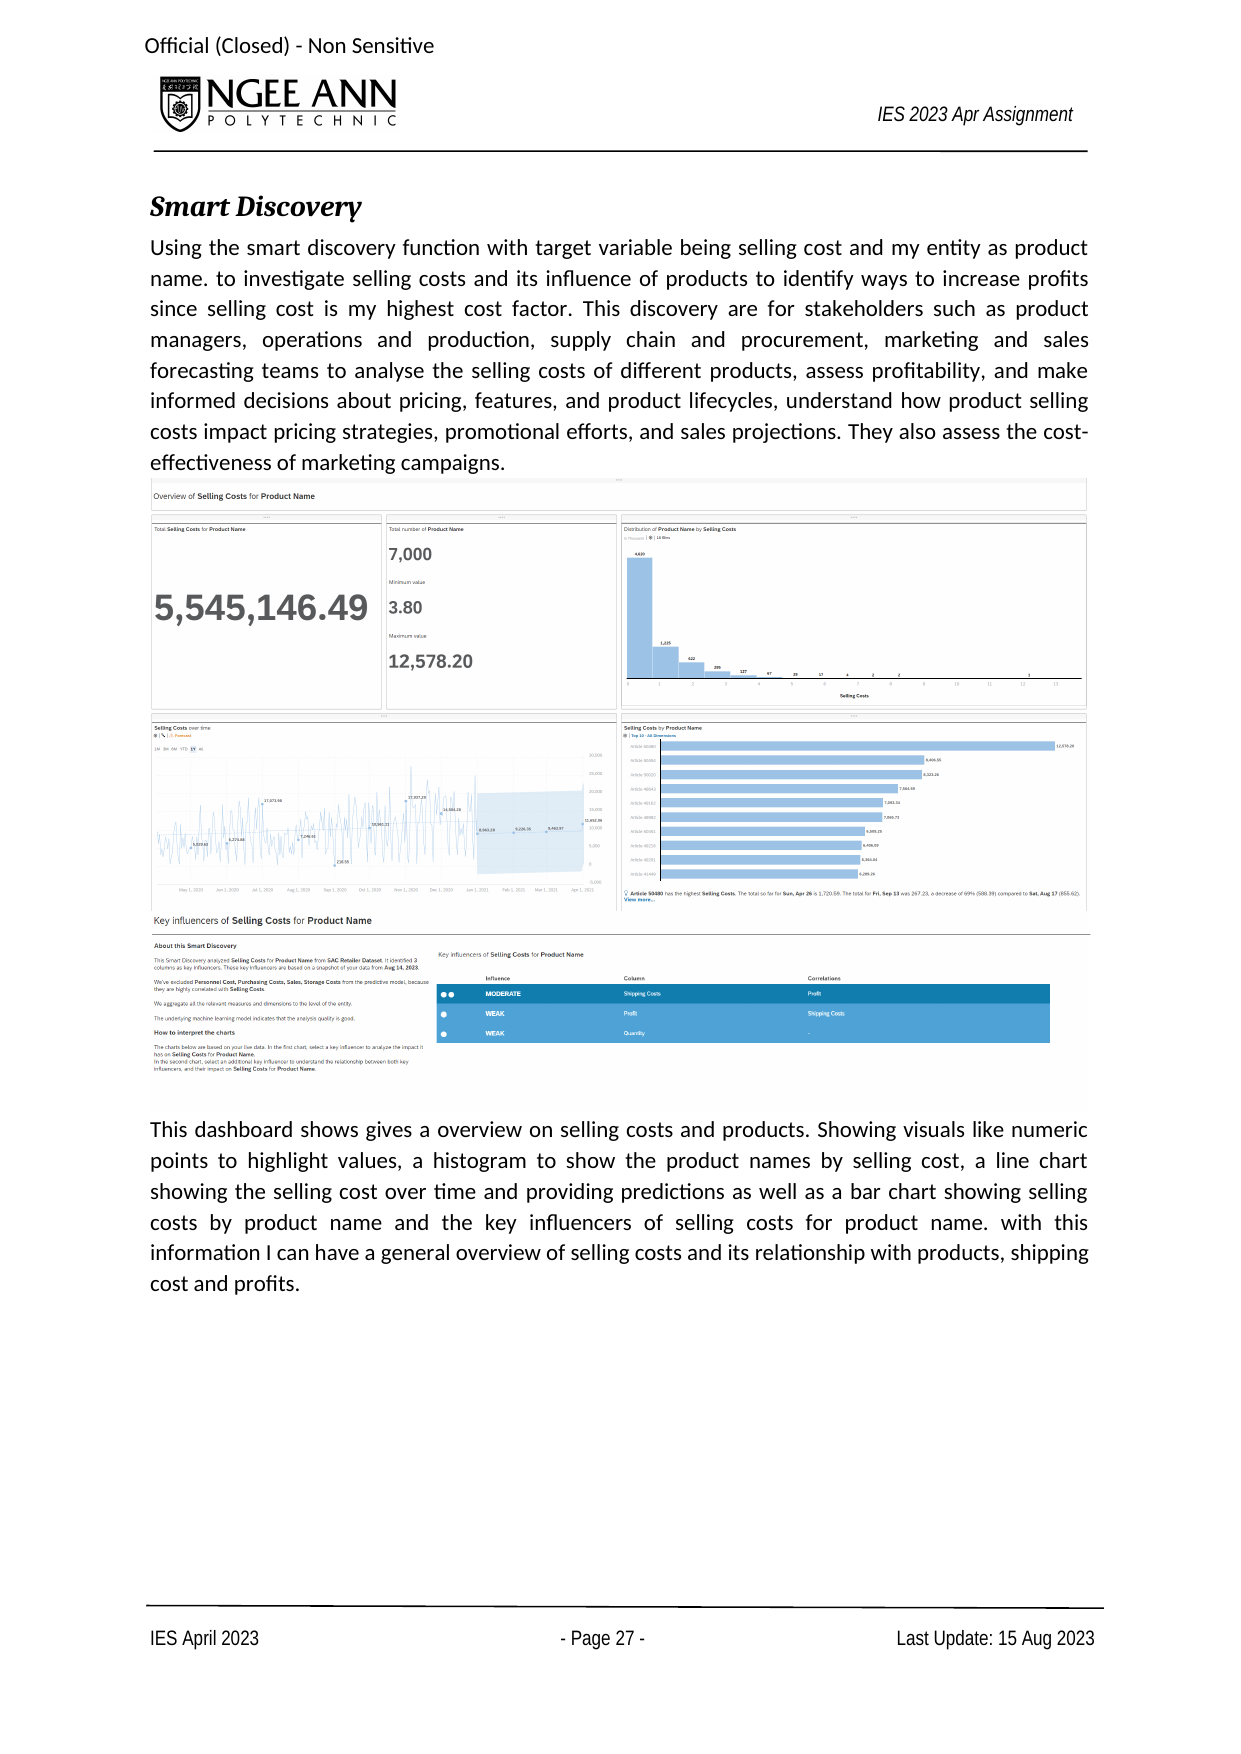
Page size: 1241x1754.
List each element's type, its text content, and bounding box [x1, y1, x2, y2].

text This dashboard shows gives a overview on selling costs and products. Showing visuals like numeric points to highlight values, a histogram to show the product names by selling cost, a line chart showing the selling cost over time and providing predictions as well as a bar chart showing selling costs by product name and the key influencers of selling costs for product name. with this information I can have a general overview of selling costs and its relationship with products, shipping cost and profits. [150, 1115, 1090, 1297]
subtitle Smart Discovery [150, 190, 1090, 223]
picture [150, 75, 402, 134]
picture [150, 478, 1091, 911]
text Using the smart discovery function with target variable being selling cost and my entity as product name. to investigate selling costs and its influence of products to identify ways to increase profits since selling cost is my highest cost factor. This discovery are for stakeholders such as product managers, operations and production, supply chain and procurement, marketing and sales forecasting teams to analyse the selling costs of different products, assess profitability, and make informed decisions about pricing, features, and product lifecycles, understand how product selling costs impact pricing strategies, promotional efforts, and sales projections. They also assess the cost-effectiveness of marketing campaigns. [150, 233, 1090, 476]
picture [150, 912, 1091, 1113]
